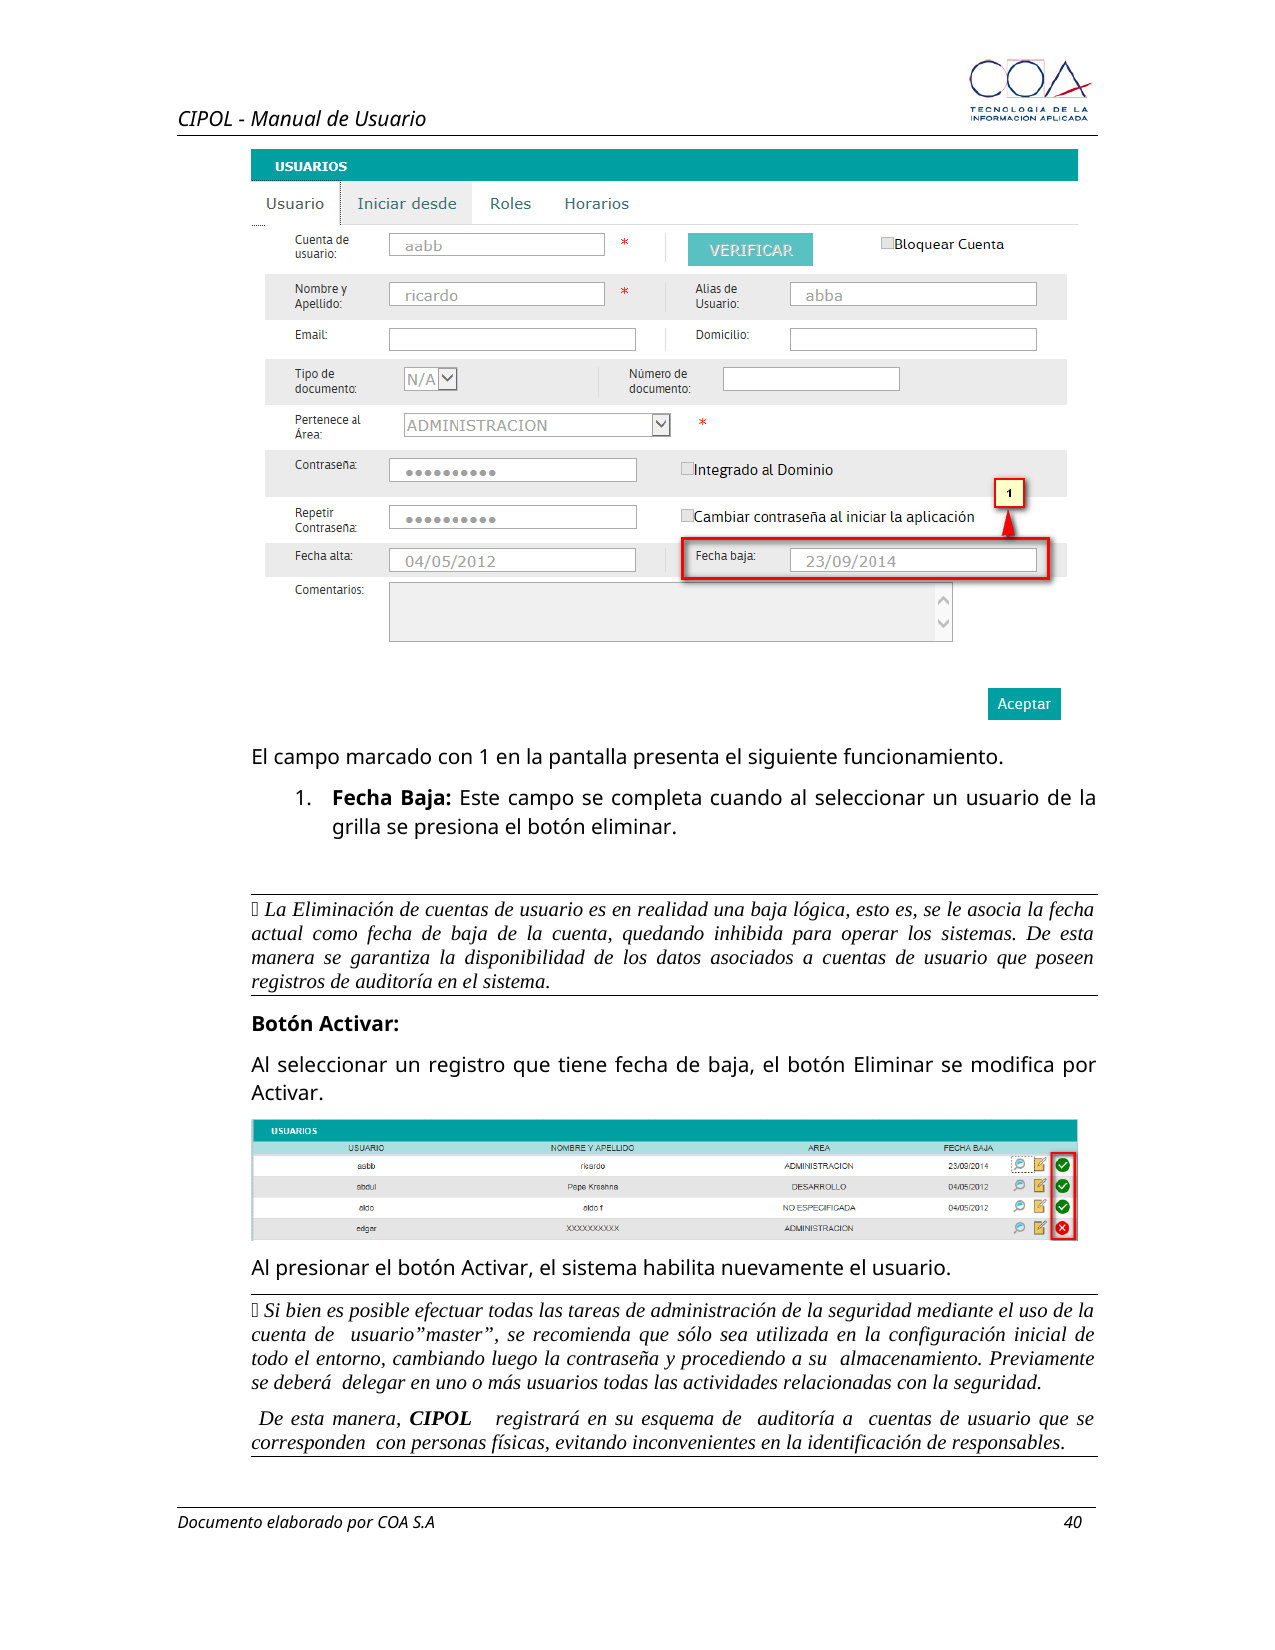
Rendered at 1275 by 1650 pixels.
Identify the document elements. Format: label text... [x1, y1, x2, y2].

picture [964, 49, 1096, 127]
text Al presionar el botón Activar, el sistema habilita nuevamente el usuario. [251, 1253, 1098, 1282]
text de cuentas de usuario es en realidad una baja lógica, esto es, se le asocia la fecha actual como fecha de baja de la cuenta, quedando inhibida para operar los sistemas. De esta manera se garantiza la disponibilidad de los datos asociados a cuentas de usuario que poseen registros de auditoría en el sistema. [251, 895, 1098, 995]
picture [251, 1119, 1079, 1241]
text Al seleccionar un registro que tiene fecha de baja, el botón Eliminar se modifica por Activar. [251, 1050, 1098, 1107]
text El campo marcado con 1 en la pantalla presenta el siguiente funcionamiento. [251, 742, 1098, 771]
text Botón Activar: [251, 1009, 1098, 1037]
picture [251, 147, 1079, 730]
text Si bien es posible efectuar todas las tareas de administración de la seguridad mediante el uso de la cuenta de usuario”master”, se recomienda que sólo sea utilizada en la configuración inicial de todo el entorno, cambiando luego la contraseña y procediendo a su almacenamiento. Previamente se deberá delegar en uno o más usuarios todas las actividades relacionadas con la seguridad. [251, 1295, 1098, 1394]
text De esta manera, CIPOL registrará en su esquema de auditoría a cuentas de usuario que se corresponden con personas físicas, evitando inconvenientes en la identificación de responsables. [251, 1403, 1098, 1456]
list Fecha Baja: Este campo se completa cuando al seleccionar un usuario de la grilla se presiona el botón eliminar. [294, 783, 1098, 840]
